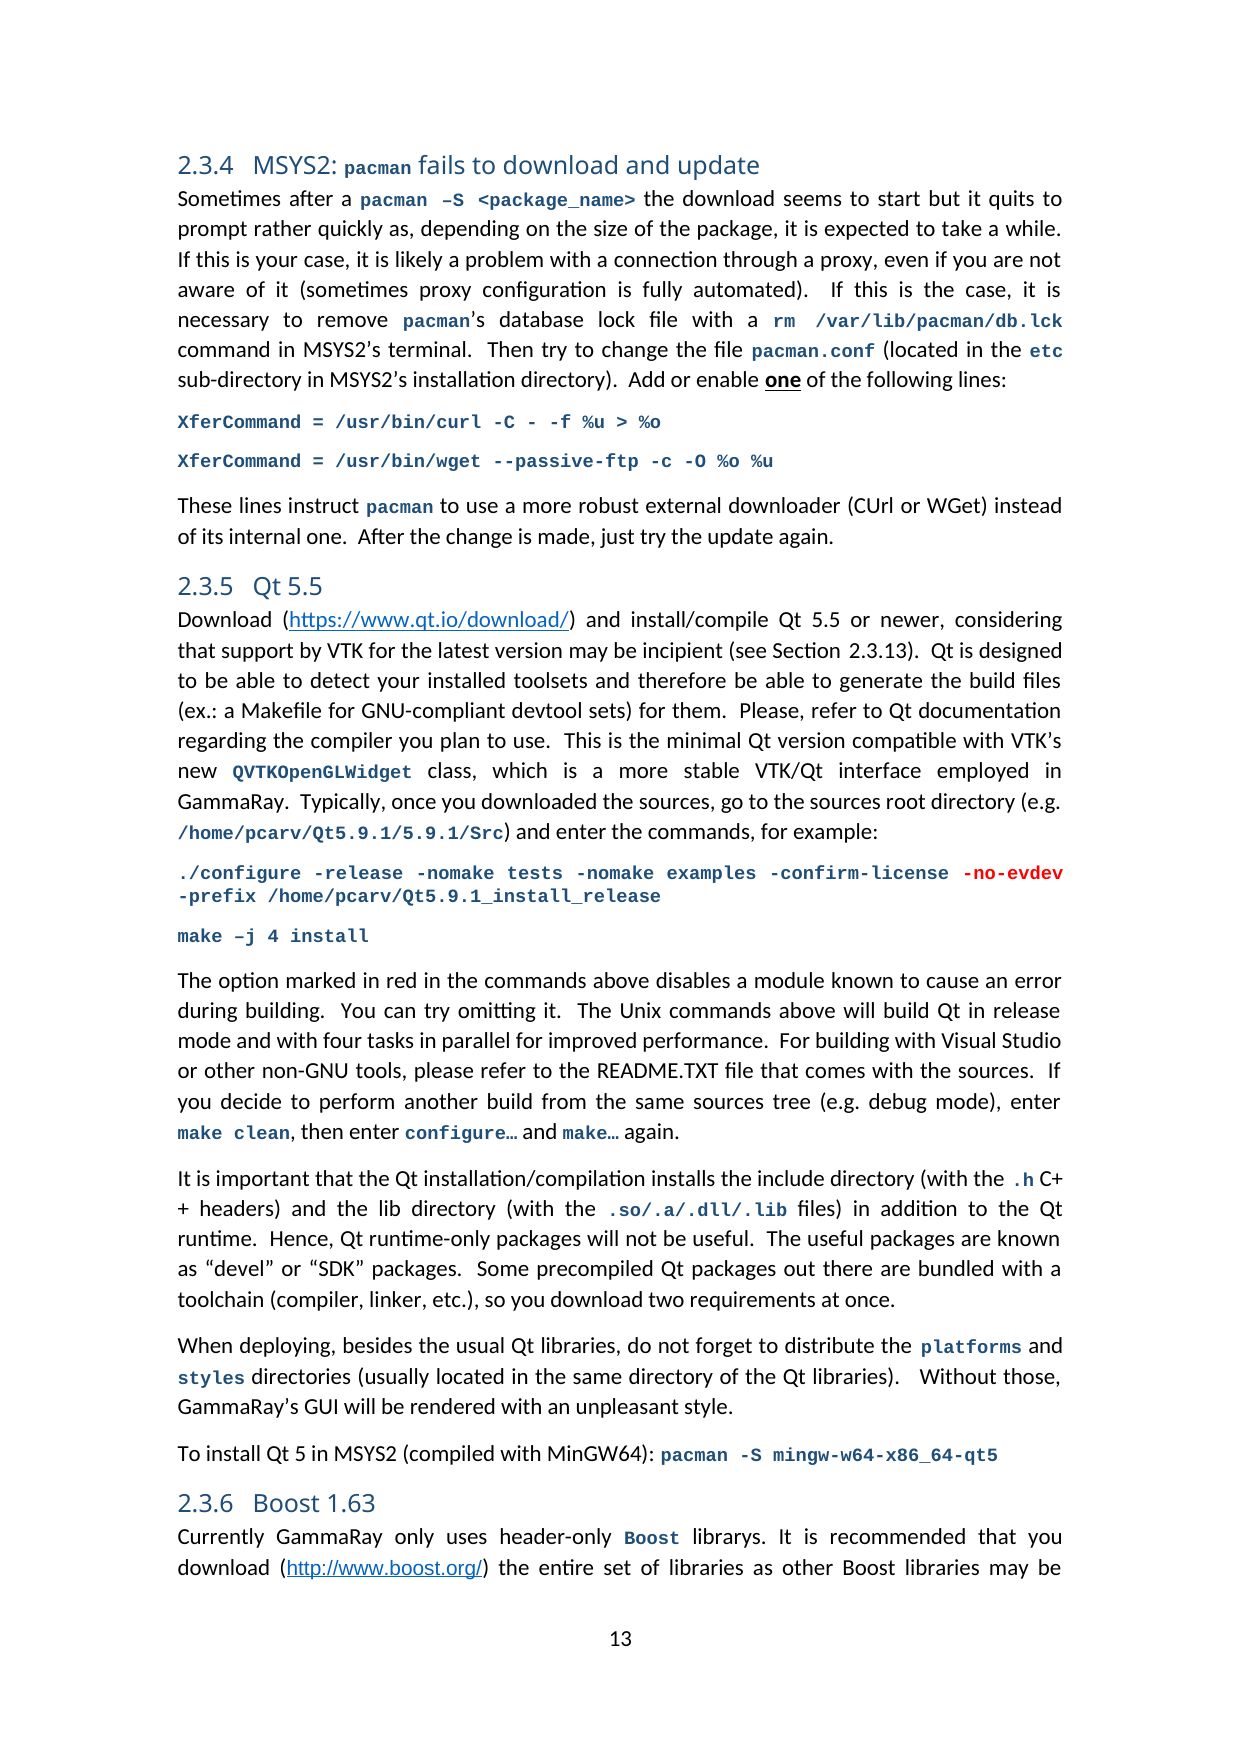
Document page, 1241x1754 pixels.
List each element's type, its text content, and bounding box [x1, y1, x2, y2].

text When deploying, besides the usual Qt libraries, do not forget to distribute the platforms and styles directories (usually located in the same directory of the Qt libraries). Without those, GammaRay’s GUI will be rendered with an unpleasant style. [177, 1332, 1063, 1420]
subtitle Qt 5.5 [177, 569, 1063, 603]
text XferCommand = /usr/bin/wget --passive-ftp -c -O %o %u [177, 452, 1063, 473]
text Download (https://www.qt.io/download/) and install/compile Qt 5.5 or newer, considering that support by VTK for the latest version may be incipient (see Section 2.3.12). Qt is designed to be able to detect your installed toolsets and therefore be able to generate the build files (ex.: a Makefile for GNU-compliant devtool sets) for them. Please, refer to Qt documentation regarding the compiler you plan to use. This is the minimal Qt version compatible with VTK’s new QVTKOpenGLWidget class, which is a more stable VTK/Qt interface employed in GammaRay. Typically, once you downloaded the sources, go to the sources root directory (e.g. /home/pcarv/Qt5.9.1/5.9.1/Src) and enter the commands, for example: [177, 606, 1063, 845]
text XferCommand = /usr/bin/curl -C - -f %u > %o [177, 412, 1063, 434]
text make –j 4 install [177, 926, 1063, 948]
text ./configure -release -nomake tests -nomake examples -confirm-license -no-evdev -prefix /home/pcarv/Qt5.9.1_install_release [177, 864, 1063, 908]
text Sometimes after a pacman –S <package_name> the download seems to start but it quits to prompt rather quickly as, depending on the size of the package, it is expected to take a while. If this is your case, it is likely a problem with a connection through a proxy, even if you are not aware of it (sometimes proxy configuration is fully automated). If this is the case, it is necessary to remove pacman’s database lock file with a rm /var/lib/pacman/db.lck command in MSYS2’s terminal. Then try to change the file pacman.conf (located in the etc sub-directory in MSYS2’s installation directory). Add or enable one of the following lines: [177, 184, 1063, 394]
text These lines instruct pacman to use a more robust external downloader (CUrl or WGet) instead of its internal one. After the change is made, just try the update again. [177, 492, 1063, 550]
text It is important that the Qt installation/compilation installs the include directory (with the .h C++ headers) and the lib directory (with the .so/.a/.dll/.lib files) in addition to the Qt runtime. Hence, Qt runtime-only packages will not be useful. The useful packages are known as “devel” or “SDK” packages. Some precompiled Qt packages out there are bundled with a toolchain (compiler, linker, etc.), so you download two requirements at once. [177, 1164, 1063, 1313]
subtitle Boost 1.63 [177, 1486, 1063, 1520]
subtitle MSYS2: pacman fails to download and update [177, 148, 1063, 182]
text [177, 1522, 1063, 1555]
text The option marked in red in the commands above disables a module known to cause an error during building. You can try omitting it. The Unix commands above will build Qt in release mode and with four tasks in parallel for improved performance. For building with Visual Studio or other non-GNU tools, please refer to the README.TXT file that comes with the sources. If you decide to perform another build from the same sources tree (e.g. debug mode), enter make clean, then enter configure… and make… again. [177, 966, 1063, 1145]
text To install Qt 5 in MSYS2 (compiled with MinGW64): pacman -S mingw-w64-x86_64-qt5 [177, 1439, 1063, 1467]
